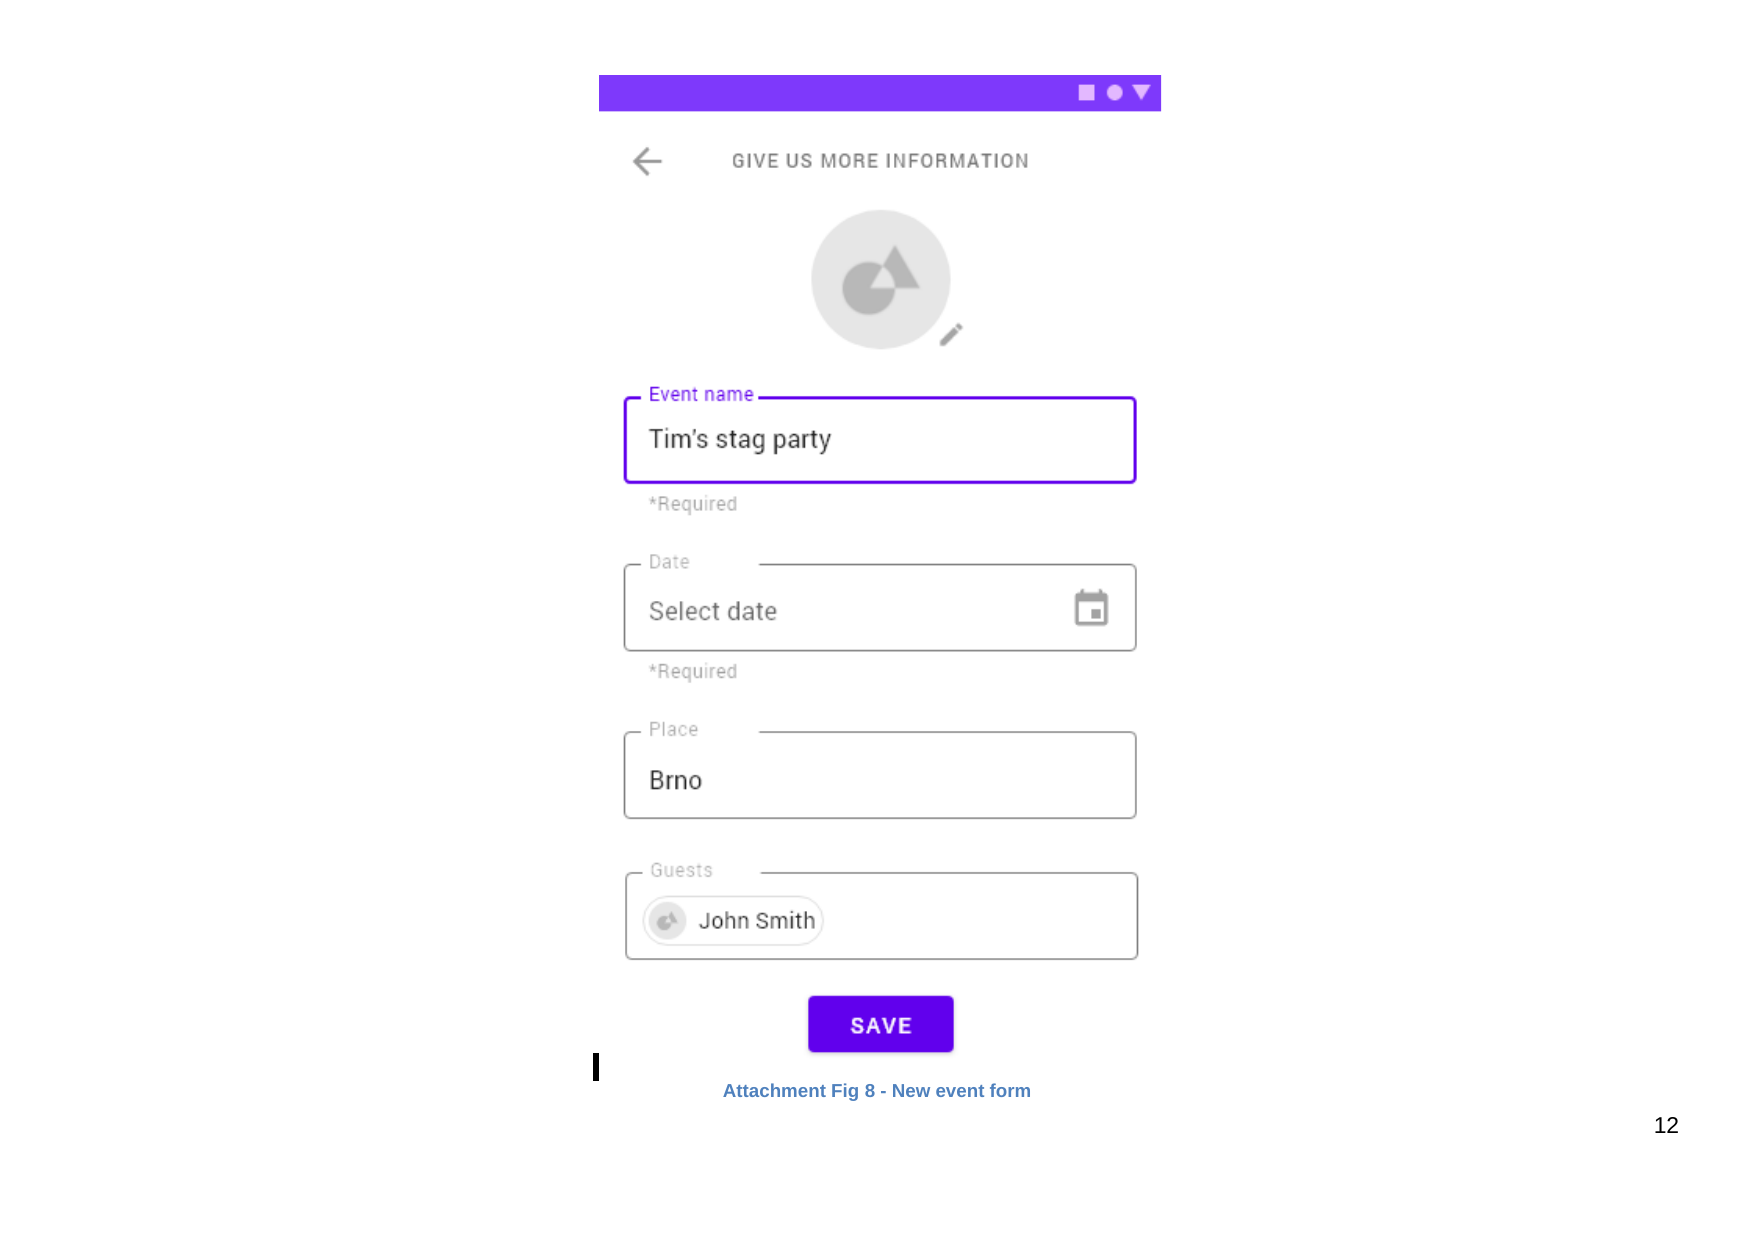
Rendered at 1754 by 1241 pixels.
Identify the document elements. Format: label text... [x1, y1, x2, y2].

picture [599, 75, 1162, 1076]
